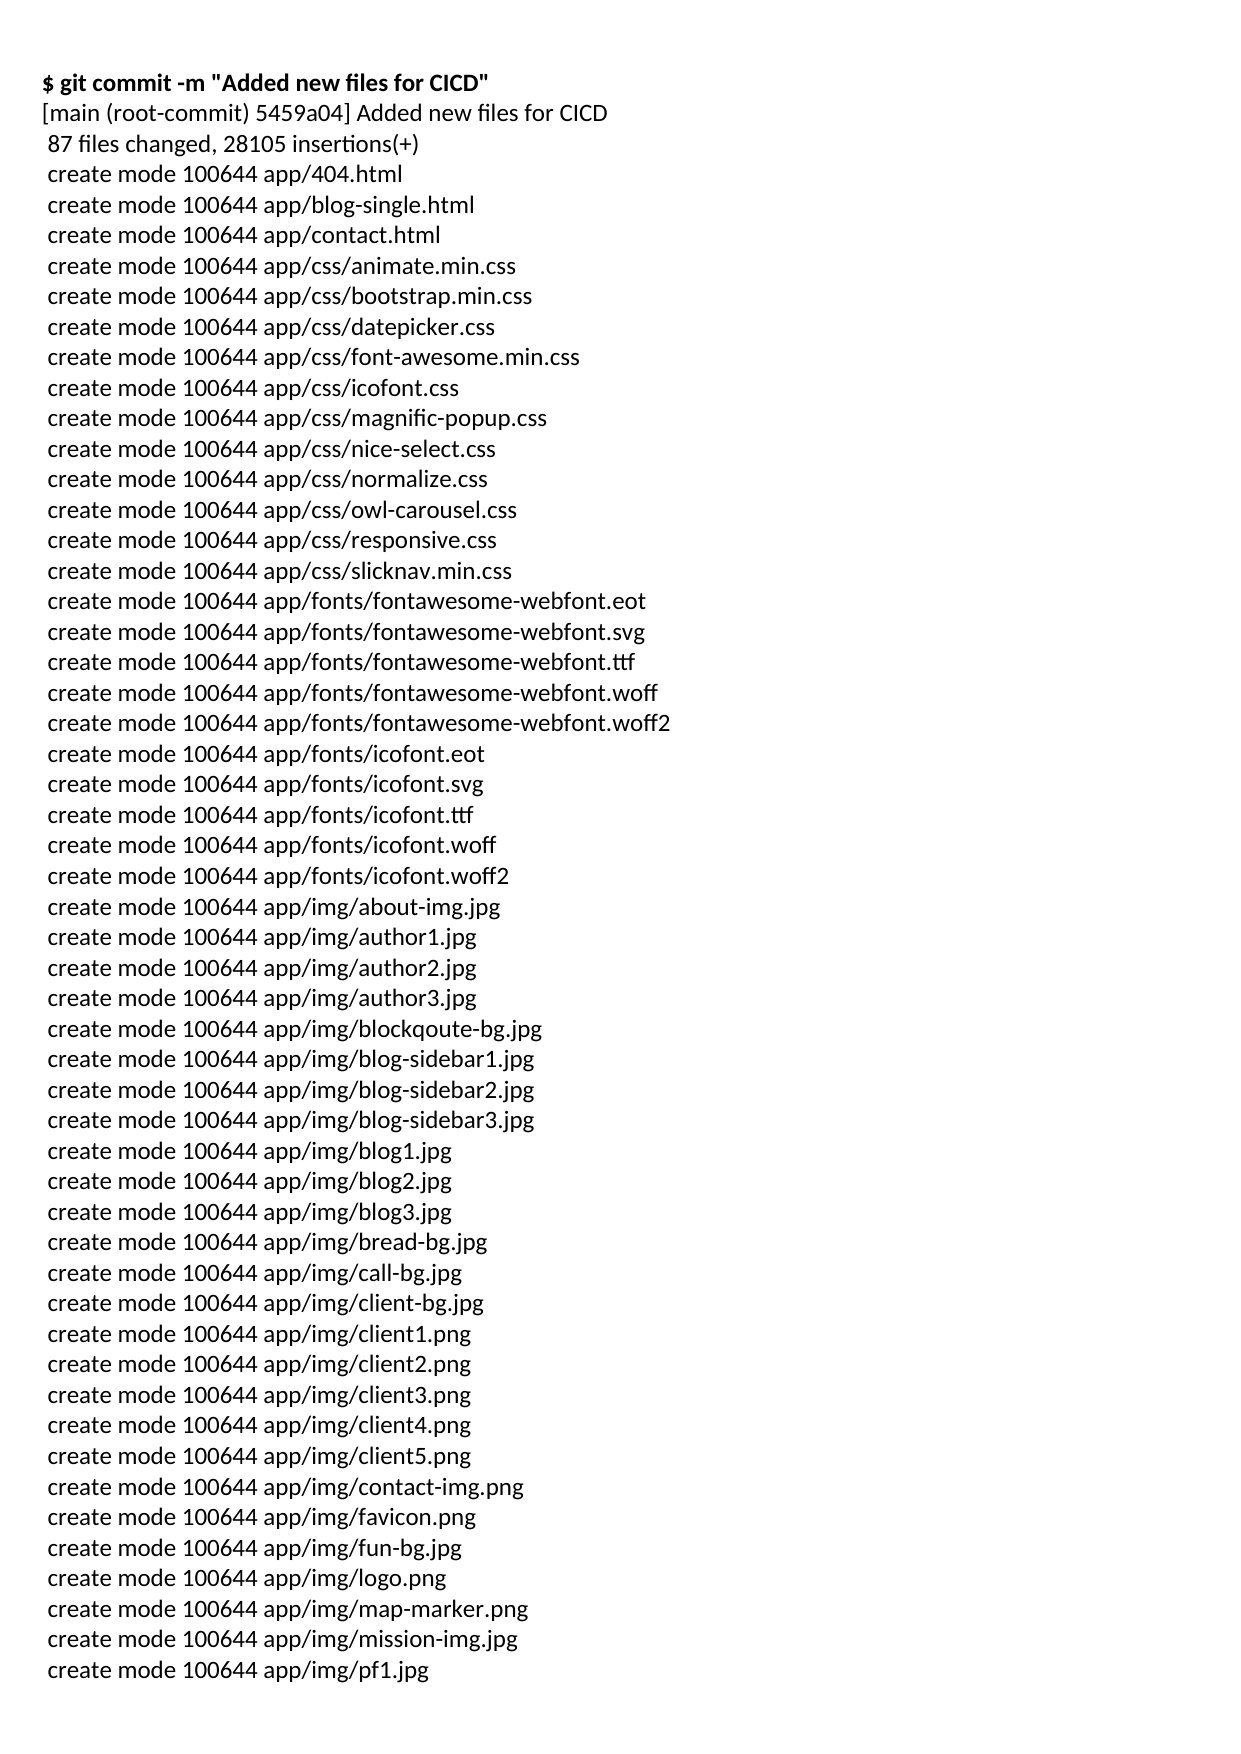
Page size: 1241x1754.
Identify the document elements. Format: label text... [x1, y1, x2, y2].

text create mode 100644 app/css/font-awesome.min.css [42, 341, 1187, 372]
text create mode 100644 app/img/call-bg.jpg [42, 1257, 1187, 1287]
text create mode 100644 app/img/pf1.jpg [42, 1654, 1187, 1684]
text create mode 100644 app/img/client2.png [42, 1348, 1187, 1379]
text create mode 100644 app/img/logo.png [42, 1562, 1187, 1593]
text create mode 100644 app/css/normalize.css [42, 463, 1187, 494]
text create mode 100644 app/img/fun-bg.jpg [42, 1532, 1187, 1562]
text create mode 100644 app/img/author1.jpg [42, 921, 1187, 952]
text create mode 100644 app/img/author2.jpg [42, 952, 1187, 982]
text create mode 100644 app/img/favicon.png [42, 1501, 1187, 1532]
text create mode 100644 app/css/animate.min.css [42, 250, 1187, 280]
text create mode 100644 app/img/blog2.jpg [42, 1165, 1187, 1196]
text 87 files changed, 28105 insertions(+) [42, 128, 1187, 158]
text create mode 100644 app/img/blog3.jpg [42, 1196, 1187, 1226]
text [main (root-commit) 5459a04] Added new files for CICD [42, 97, 1187, 128]
text create mode 100644 app/fonts/fontawesome-webfont.ttf [42, 647, 1187, 677]
text create mode 100644 app/fonts/icofont.woff [42, 830, 1187, 860]
text $ git commit -m "Added new files for CICD" [42, 67, 1187, 97]
text create mode 100644 app/fonts/fontawesome-webfont.woff2 [42, 708, 1187, 738]
text create mode 100644 app/css/responsive.css [42, 524, 1187, 555]
text create mode 100644 app/img/blog1.jpg [42, 1135, 1187, 1165]
text create mode 100644 app/fonts/icofont.svg [42, 769, 1187, 799]
text create mode 100644 app/img/client5.png [42, 1440, 1187, 1471]
text create mode 100644 app/img/blog-sidebar2.jpg [42, 1074, 1187, 1104]
text create mode 100644 app/css/slicknav.min.css [42, 555, 1187, 586]
text create mode 100644 app/img/bread-bg.jpg [42, 1226, 1187, 1257]
text create mode 100644 app/img/contact-img.png [42, 1471, 1187, 1501]
text create mode 100644 app/img/author3.jpg [42, 982, 1187, 1013]
text create mode 100644 app/img/about-img.jpg [42, 891, 1187, 921]
text create mode 100644 app/fonts/fontawesome-webfont.woff [42, 677, 1187, 708]
text create mode 100644 app/fonts/icofont.woff2 [42, 860, 1187, 891]
text create mode 100644 app/404.html [42, 158, 1187, 189]
text create mode 100644 app/img/blockqoute-bg.jpg [42, 1013, 1187, 1043]
text create mode 100644 app/img/mission-img.jpg [42, 1623, 1187, 1654]
text create mode 100644 app/img/client-bg.jpg [42, 1287, 1187, 1318]
text create mode 100644 app/fonts/fontawesome-webfont.eot [42, 586, 1187, 616]
text create mode 100644 app/css/magnific-popup.css [42, 402, 1187, 433]
text create mode 100644 app/img/blog-sidebar1.jpg [42, 1043, 1187, 1074]
text create mode 100644 app/blog-single.html [42, 189, 1187, 219]
text create mode 100644 app/css/datepicker.css [42, 311, 1187, 341]
text create mode 100644 app/fonts/fontawesome-webfont.svg [42, 616, 1187, 647]
text create mode 100644 app/img/map-marker.png [42, 1593, 1187, 1623]
text create mode 100644 app/fonts/icofont.ttf [42, 799, 1187, 830]
text create mode 100644 app/contact.html [42, 219, 1187, 250]
text create mode 100644 app/css/nice-select.css [42, 433, 1187, 463]
text create mode 100644 app/css/icofont.css [42, 372, 1187, 402]
text create mode 100644 app/css/bootstrap.min.css [42, 280, 1187, 311]
text create mode 100644 app/img/client1.png [42, 1318, 1187, 1348]
text create mode 100644 app/img/blog-sidebar3.jpg [42, 1104, 1187, 1135]
text create mode 100644 app/css/owl-carousel.css [42, 494, 1187, 524]
text create mode 100644 app/img/client4.png [42, 1409, 1187, 1440]
text create mode 100644 app/img/client3.png [42, 1379, 1187, 1409]
text create mode 100644 app/fonts/icofont.eot [42, 738, 1187, 769]
